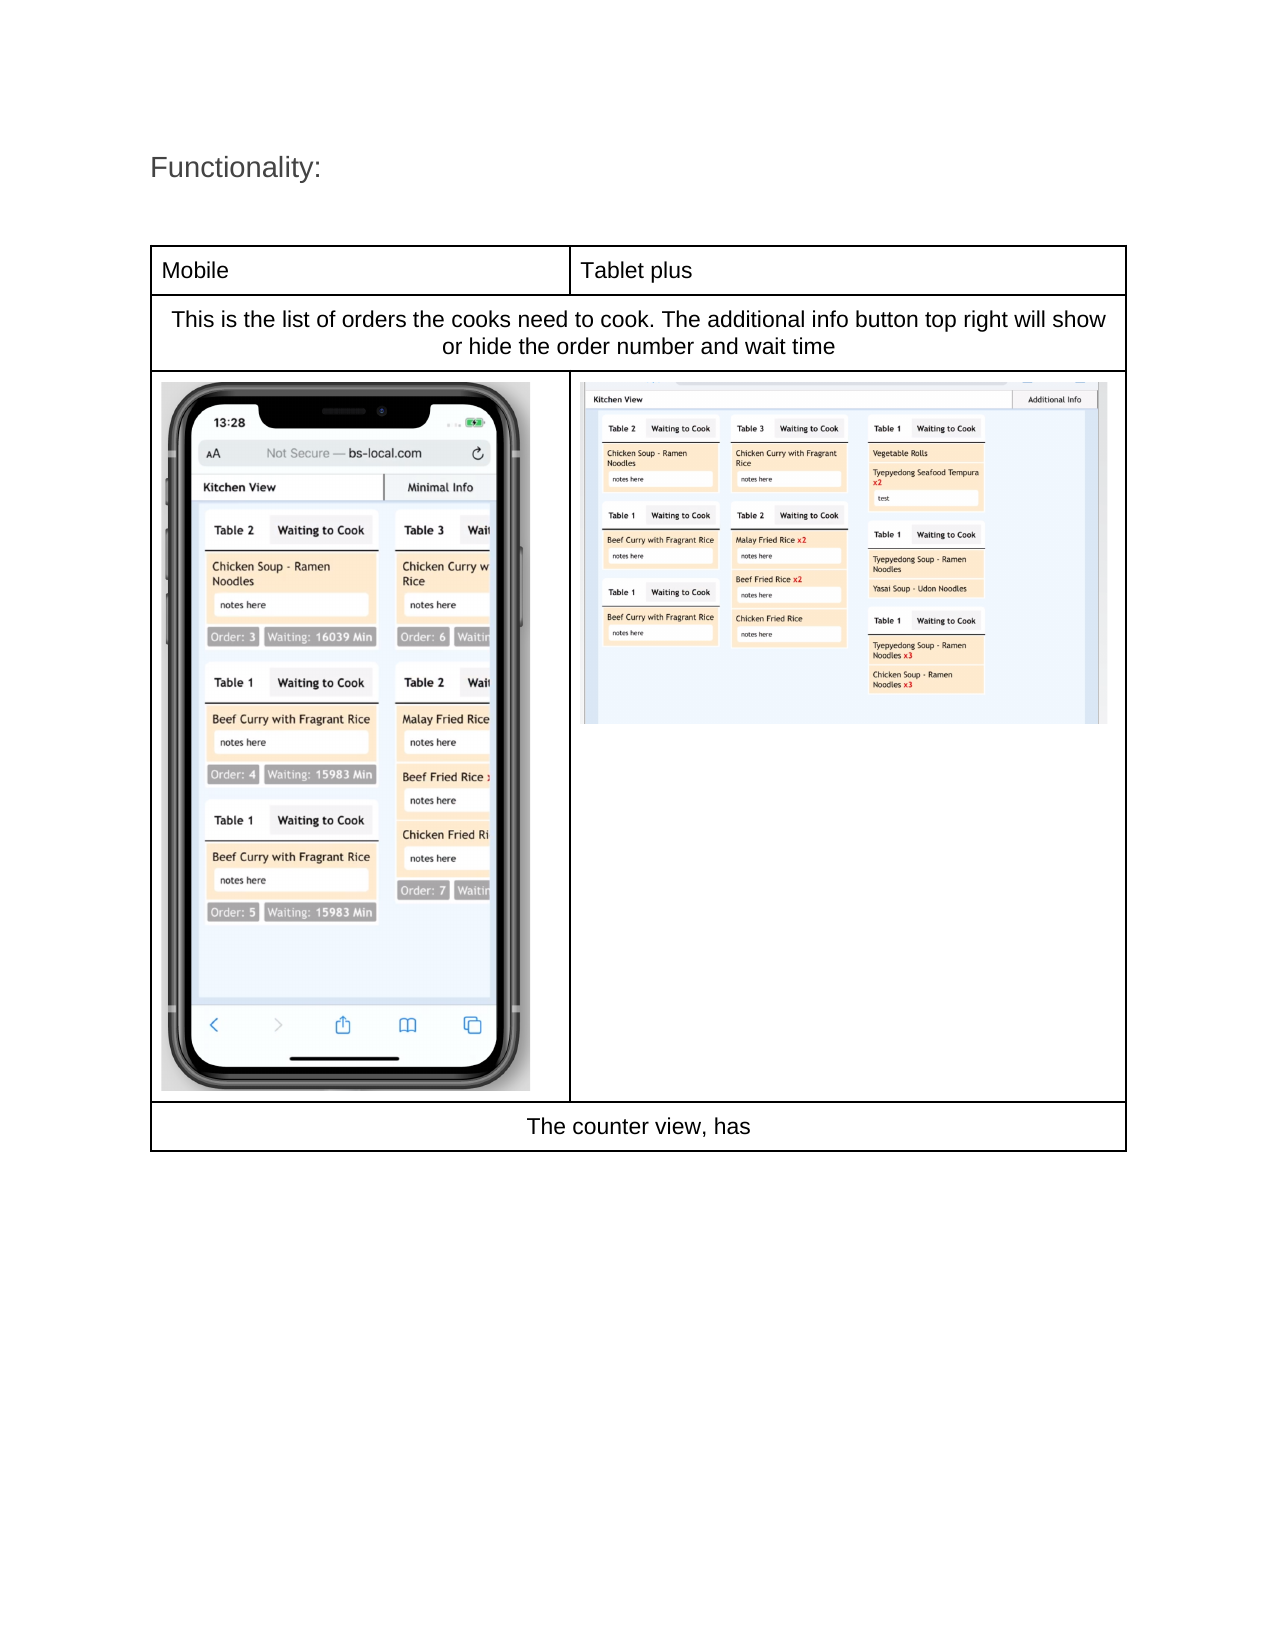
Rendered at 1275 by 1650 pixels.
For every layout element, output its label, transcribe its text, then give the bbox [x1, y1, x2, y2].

picture [580, 382, 1108, 724]
picture [161, 382, 531, 1091]
table_cell The counter view, has [152, 1103, 1125, 1150]
subtitle Functionality: [150, 150, 1125, 183]
table_cell [152, 372, 569, 1101]
table_cell This is the list of orders the cooks need to cook. The additional info button top right will show or hide the order number and wait time [152, 296, 1125, 369]
table_header Mobile [152, 247, 569, 294]
table_cell [571, 372, 1125, 1101]
table_header Tablet plus [571, 247, 1125, 294]
